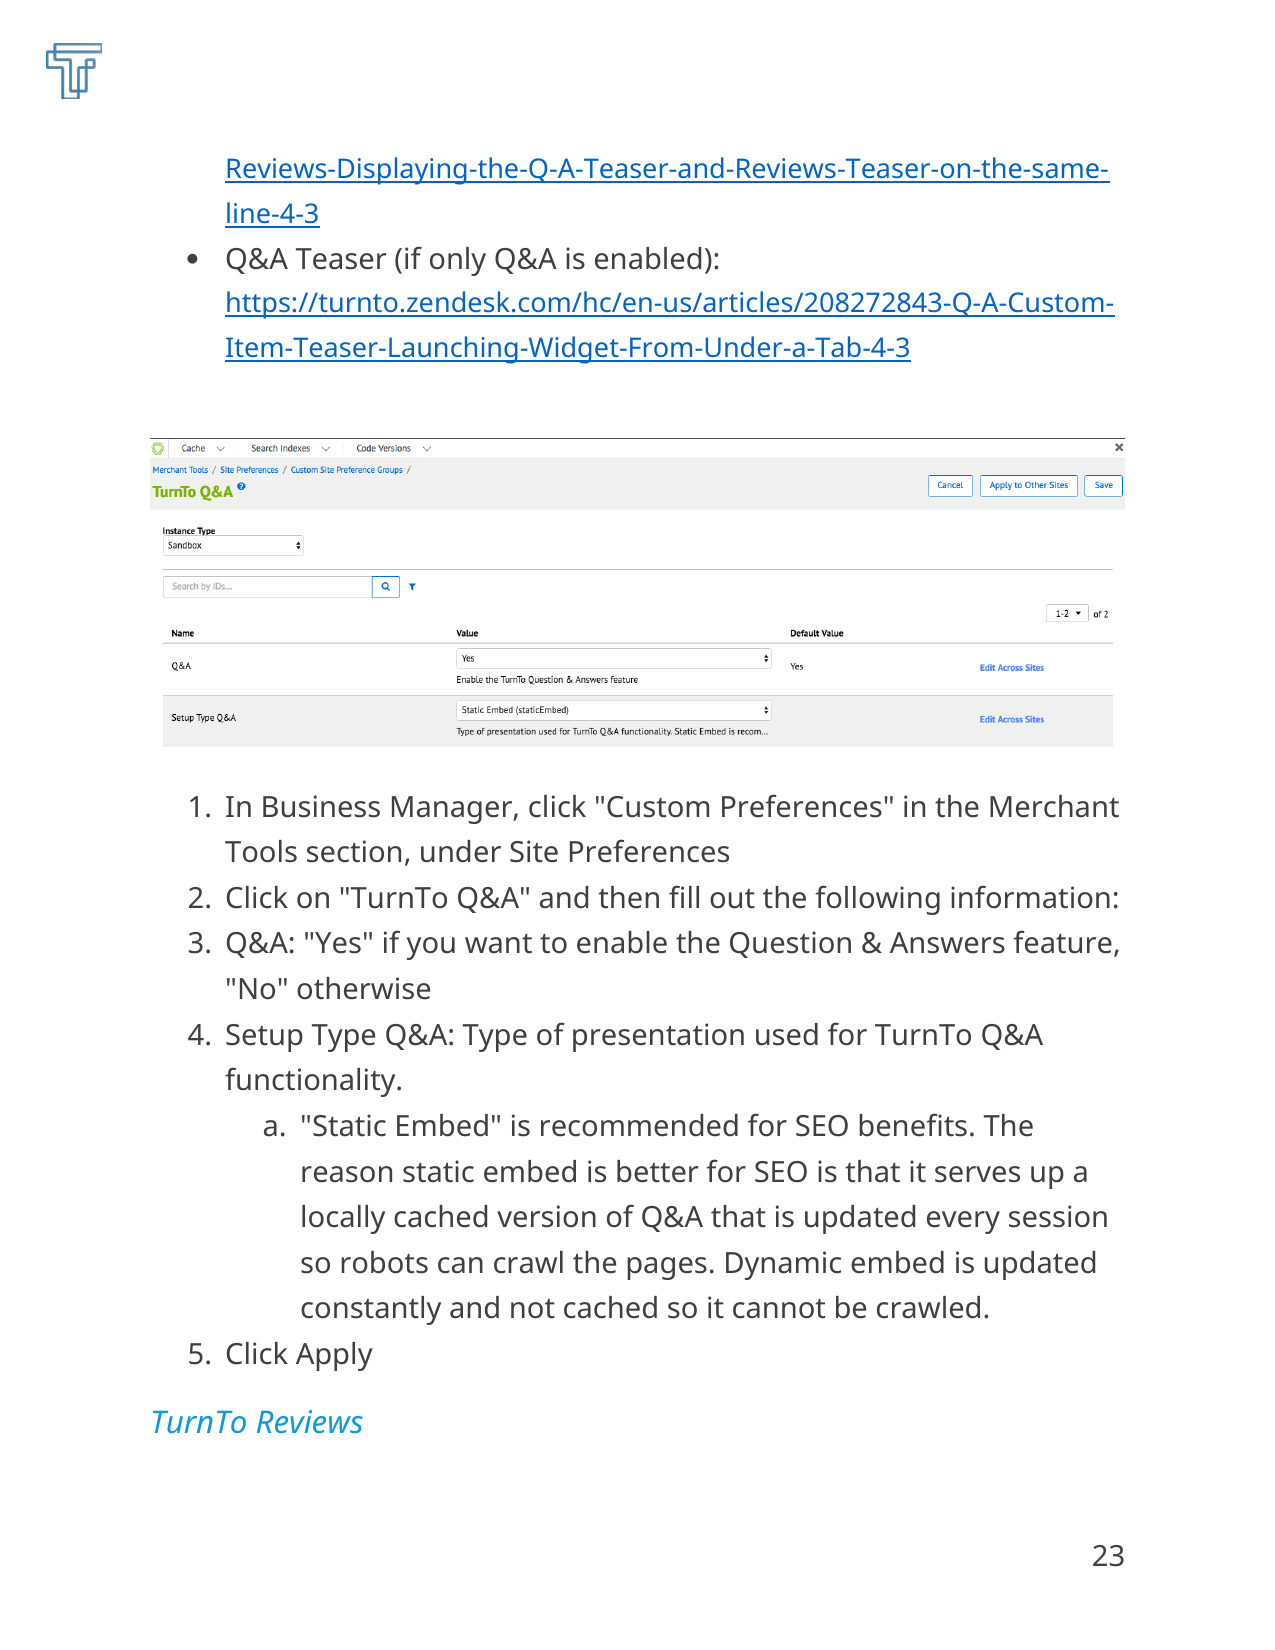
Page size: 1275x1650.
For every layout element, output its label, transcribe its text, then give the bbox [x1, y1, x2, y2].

subtitle TurnTo Reviews [150, 1400, 1125, 1442]
list Setup Type Q&A: Type of presentation used for TurnTo Q&A functionality. [187, 1014, 1125, 1099]
list Click Apply [187, 1333, 1125, 1373]
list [187, 150, 1125, 232]
list Q&A Teaser (if only Q&A is enabled): https://turnto.zendesk.com/hc/en-us/articles/208272843-Q-A-Custom-Item-Teaser-Launching-Widget-From-Under-a-Tab-4-3 [187, 238, 1125, 366]
picture [150, 438, 1125, 758]
list In Business Manager, click "Custom Preferences" in the Merchant Tools section, under Site Preferences [187, 786, 1125, 871]
picture [46, 43, 102, 99]
list "Static Embed" is recommended for SEO benefits. The reason static embed is better for SEO is that it serves up a locally cached version of Q&A that is updated every session so robots can crawl the pages. Dynamic embed is updated constantly and not cached so it cannot be crawled. [262, 1105, 1125, 1327]
list Click on "TurnTo Q&A" and then fill out the following information: [187, 877, 1125, 917]
list Q&A: "Yes" if you want to enable the Question & Answers feature, "No" otherwise [187, 923, 1125, 1008]
